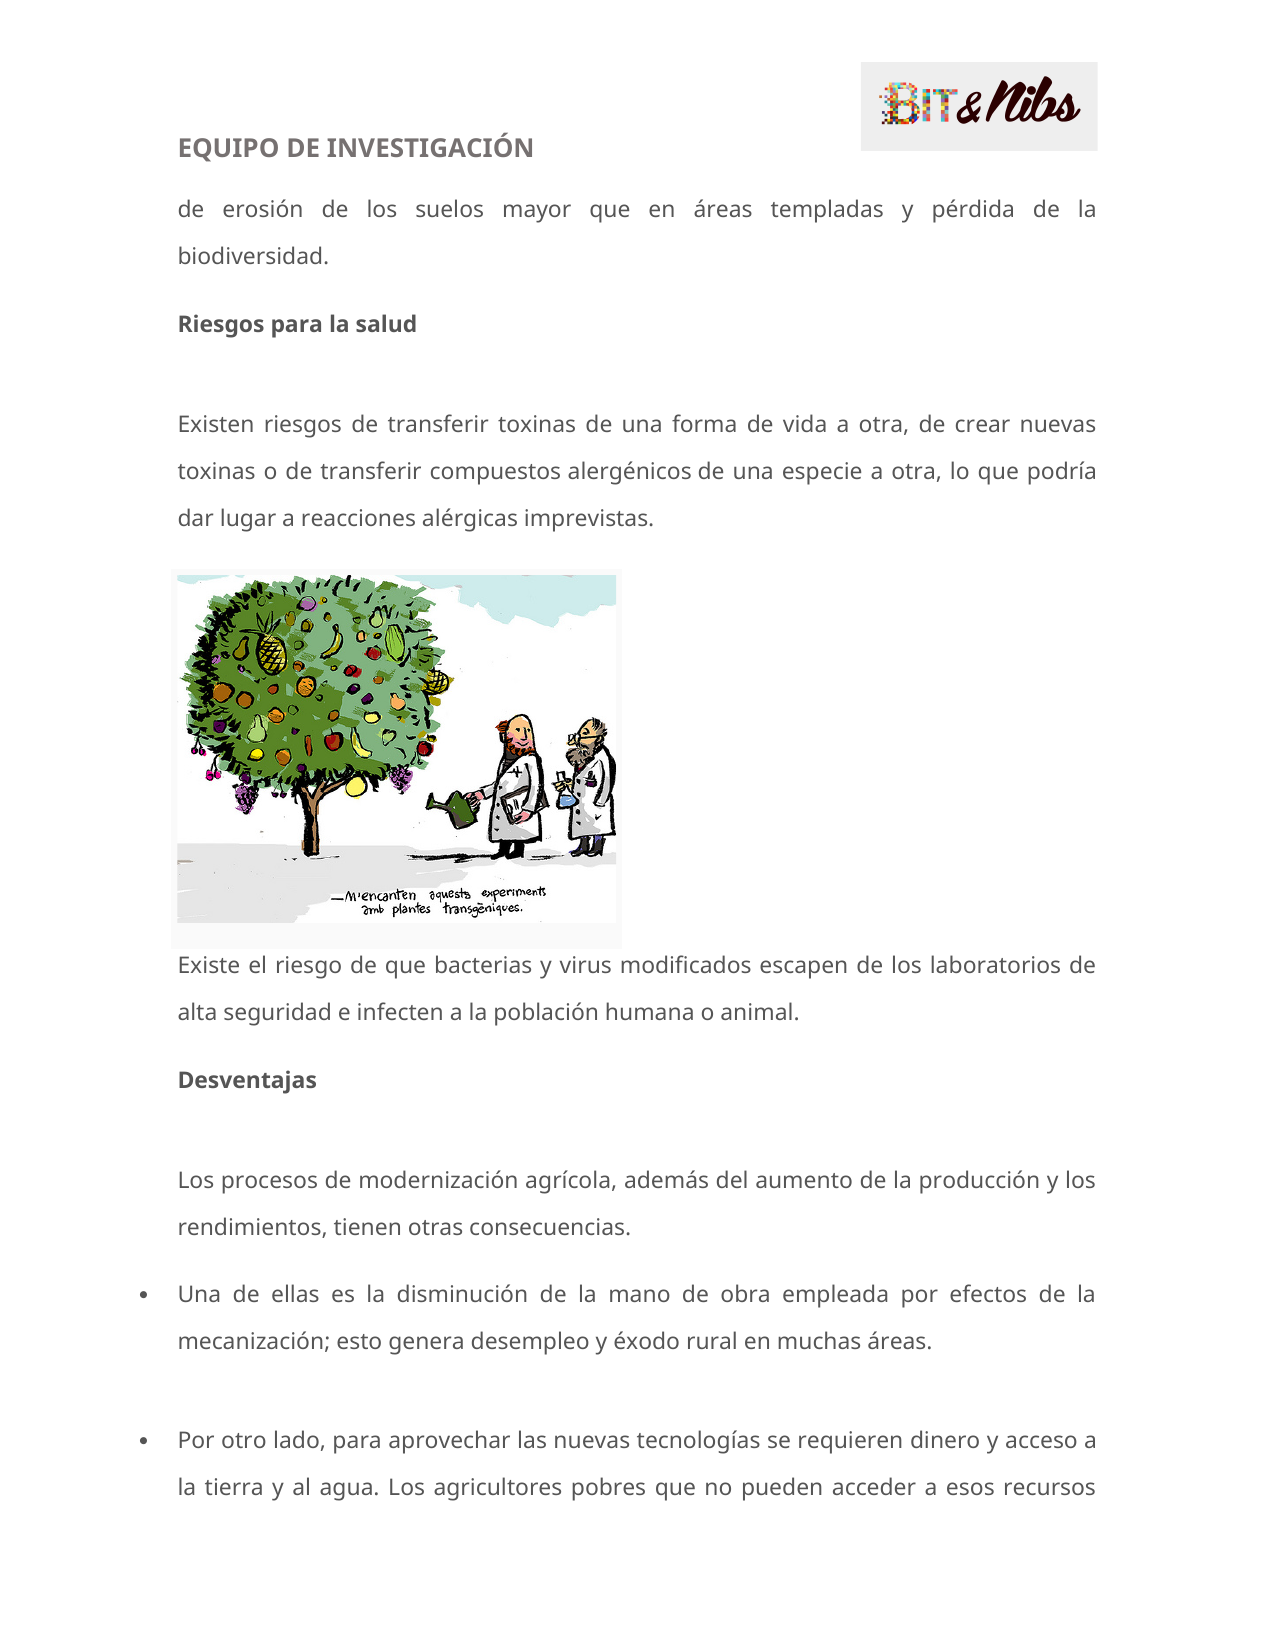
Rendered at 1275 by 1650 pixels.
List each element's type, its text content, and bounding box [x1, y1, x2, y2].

text Los procesos de modernización agrícola, además del aumento de la producción y los rendimientos, tienen otras consecuencias. [177, 1164, 1098, 1242]
text Existen riesgos de transferir toxinas de una forma de vida a otra, de crear nuevas toxinas o de transferir compuestos alergénicos de una especie a otra, lo que podría dar lugar a reacciones alérgicas imprevistas. [177, 408, 1098, 533]
subtitle Riesgos para la salud [177, 308, 1098, 339]
picture [860, 62, 1098, 151]
table_header [171, 569, 622, 949]
picture [177, 575, 617, 923]
list Una de ellas es la disminución de la mano de obra empleada por efectos de la mecanización; esto genera desempleo y éxodo rural en muchas áreas. [140, 1278, 1098, 1357]
subtitle Desventajas [177, 1064, 1098, 1095]
text Existe el riesgo de que bacterias y virus modificados escapen de los laboratorios de alta seguridad e infecten a la población humana o animal. [177, 949, 1098, 1027]
